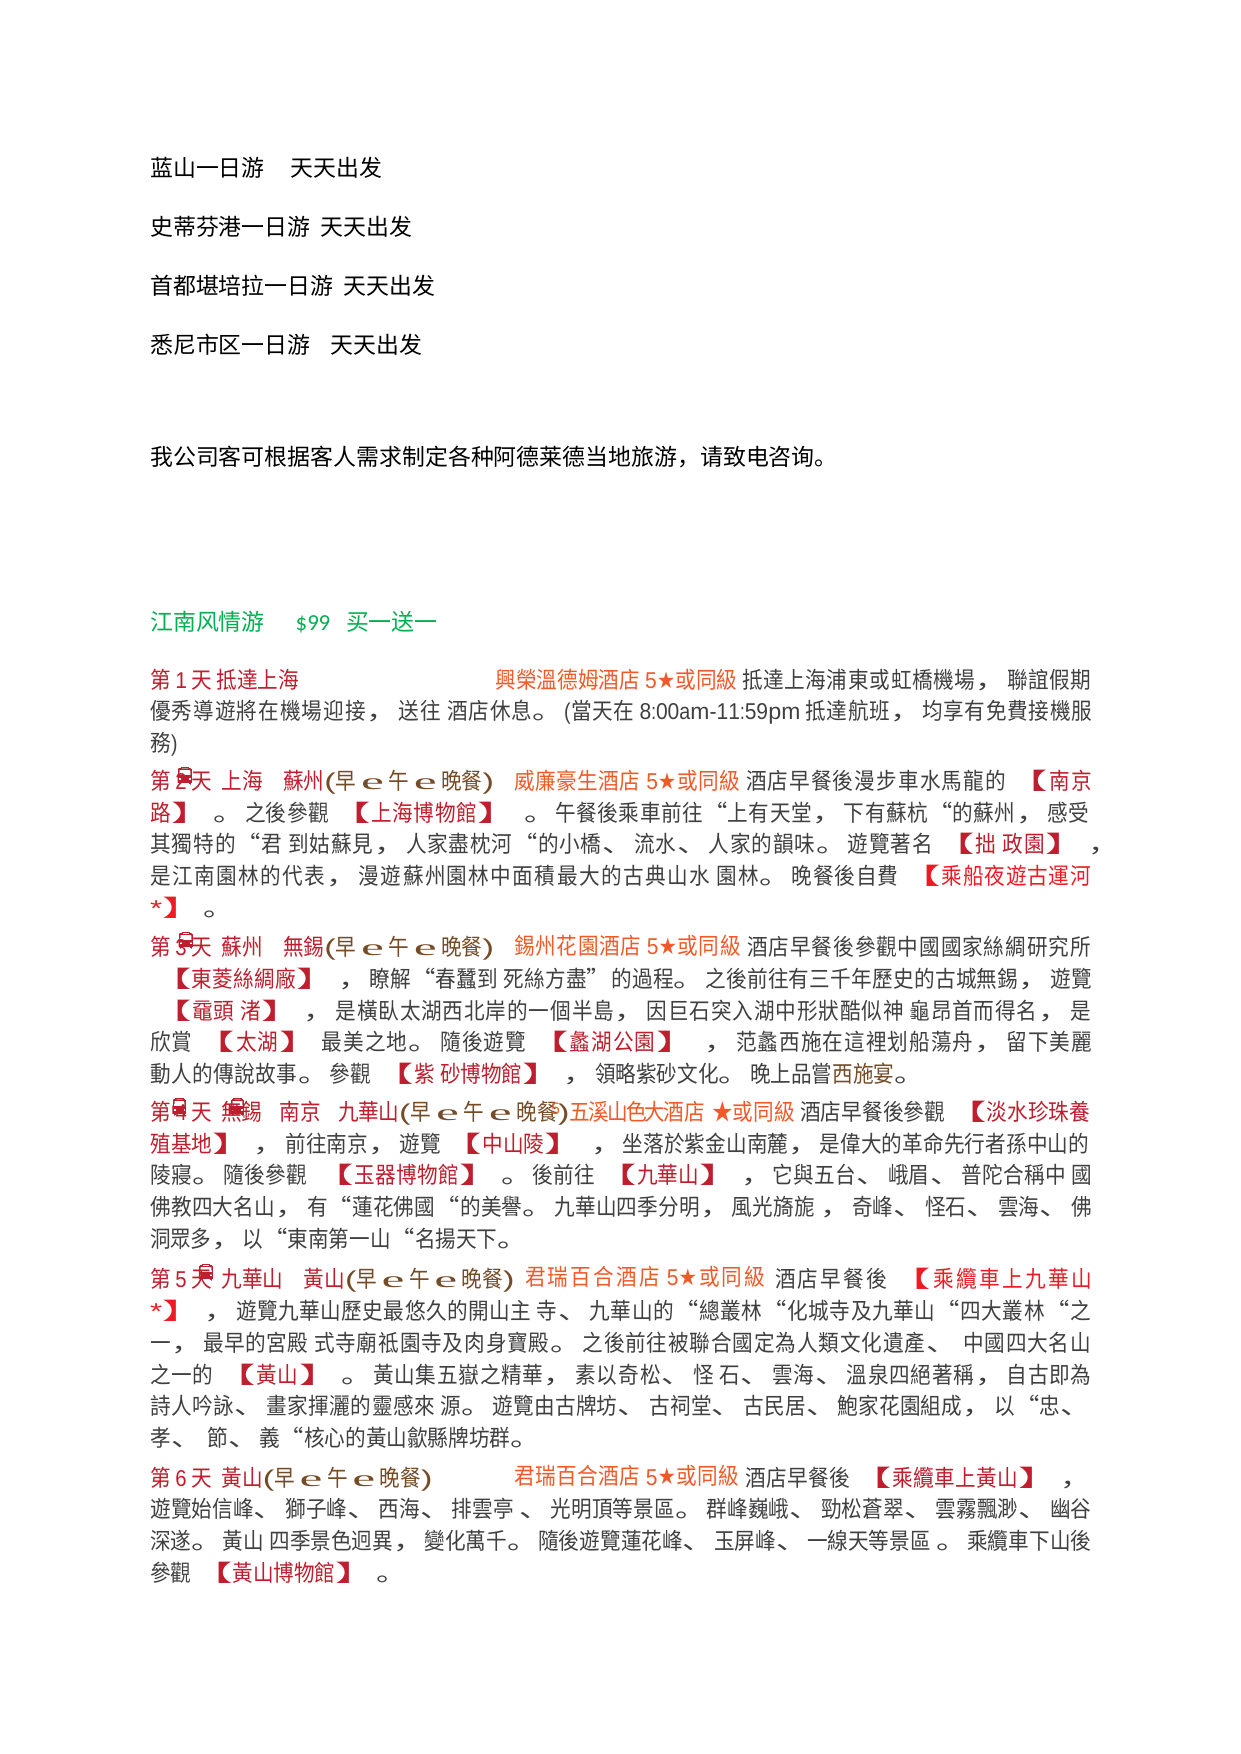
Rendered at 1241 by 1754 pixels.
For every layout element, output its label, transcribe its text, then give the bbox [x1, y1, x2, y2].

text 首都堪培拉一日游 天天出发 [150, 268, 1090, 301]
text 史蒂芬港一日游 天天出发 [150, 209, 1090, 242]
text 第1天抵達上海 興榮溫德姆酒店5★或同級 抵達上海浦東或虹橋機場，聯誼假期優秀導遊將在機場迎接，送往 酒店休息。(當天在8:00am-11:59pm抵達航班，均享有免費接機服務) [150, 663, 1092, 758]
text 蓝山一日游 天天出发 [150, 150, 1090, 183]
text 第5天 九華山 黃山(早e午e晚餐) 君瑞百合酒店5★或同級 酒店早餐後【乘纜車上九華山*】，遊覽九華山歷史最悠久的開山主 寺、九華山的“總叢林“化城寺及九華山“四大叢林“之一，最早的宮殿 式寺廟祗園寺及肉身寶殿。之後前往被聯合國定為人類文化遺產、 中國四大名山之一的【黃山】。黃山集五嶽之精華，素以奇松、怪 石、雲海、溫泉四絕著稱，自古即為詩人吟詠、畫家揮灑的靈感來 源。遊覽由古牌坊、古祠堂、古民居、鮑家花園組成，以“忠、孝、 節、義“核心的黃山歙縣牌坊群。 [150, 1260, 1092, 1453]
text 第3天 蘇州 無錫(早e午e晚餐) 錫州花園酒店5★或同級 酒店早餐後參觀中國國家絲綢研究所【東菱絲綢廠】，瞭解“春蠶到 死絲方盡”的過程。之後前往有三千年歷史的古城無錫，遊覽【黿頭 渚】，是橫臥太湖西北岸的一個半島，因巨石突入湖中形狀酷似神 龜昂首而得名，是欣賞【太湖】最美之地。隨後遊覽【蠡湖公園】 ，范蠡西施在這裡划船蕩舟，留下美麗動人的傳說故事。參觀【紫 砂博物館】，領略紫砂文化。晚上品嘗西施宴。 [150, 929, 1092, 1089]
text 江南风情游 $99 买一送一 [150, 604, 1090, 637]
text 第6天 黃山(早e午e晚餐) 君瑞百合酒店5★或同級 酒店早餐後【乘纜車上黃山】，遊覽始信峰、獅子峰、西海、排雲亭 、光明頂等景區。群峰巍峨、勁松蒼翠、雲霧飄渺、幽谷深遂。黃山 四季景色迥異，變化萬千。隨後遊覽蓮花峰、玉屏峰、一線天等景區 。乘纜車下山後參觀【黃山博物館】。 [150, 1460, 1092, 1588]
text 第2天 上海 蘇州(早e午e晚餐) 威廉豪生酒店5★或同級 酒店早餐後漫步車水馬龍的【南京路】。之後參觀【上海博物館】 。午餐後乘車前往“上有天堂，下有蘇杭“的蘇州，感受其獨特的“君 到姑蘇見，人家盡枕河“的小橋、流水、人家的韻味。遊覽著名【拙 政園】，是江南園林的代表，漫遊蘇州園林中面積最大的古典山水 園林。晚餐後自費【乘船夜遊古運河*】。 [150, 764, 1092, 923]
text 我公司客可根据客人需求制定各种阿德莱德当地旅游，请致电咨询。 [150, 439, 1090, 472]
text 悉尼市区一日游 天天出发 [150, 327, 1090, 360]
text 第4天 無錫 南京 九華山(早e午e晚餐)五溪山色大酒店 ★或同級 酒店早餐後參觀【淡水珍珠養殖基地】，前往南京，遊覽【中山陵】 ，坐落於紫金山南麓，是偉大的革命先行者孫中山的陵寢。隨後參觀 【玉器博物館】。後前往【九華山】，它與五台、峨眉、普陀合稱中 國佛教四大名山，有“蓮花佛國“的美譽。九華山四季分明，風光旖旎 ，奇峰、怪石、雲海、佛洞眾多，以“東南第一山“名揚天下。 [150, 1096, 1092, 1254]
